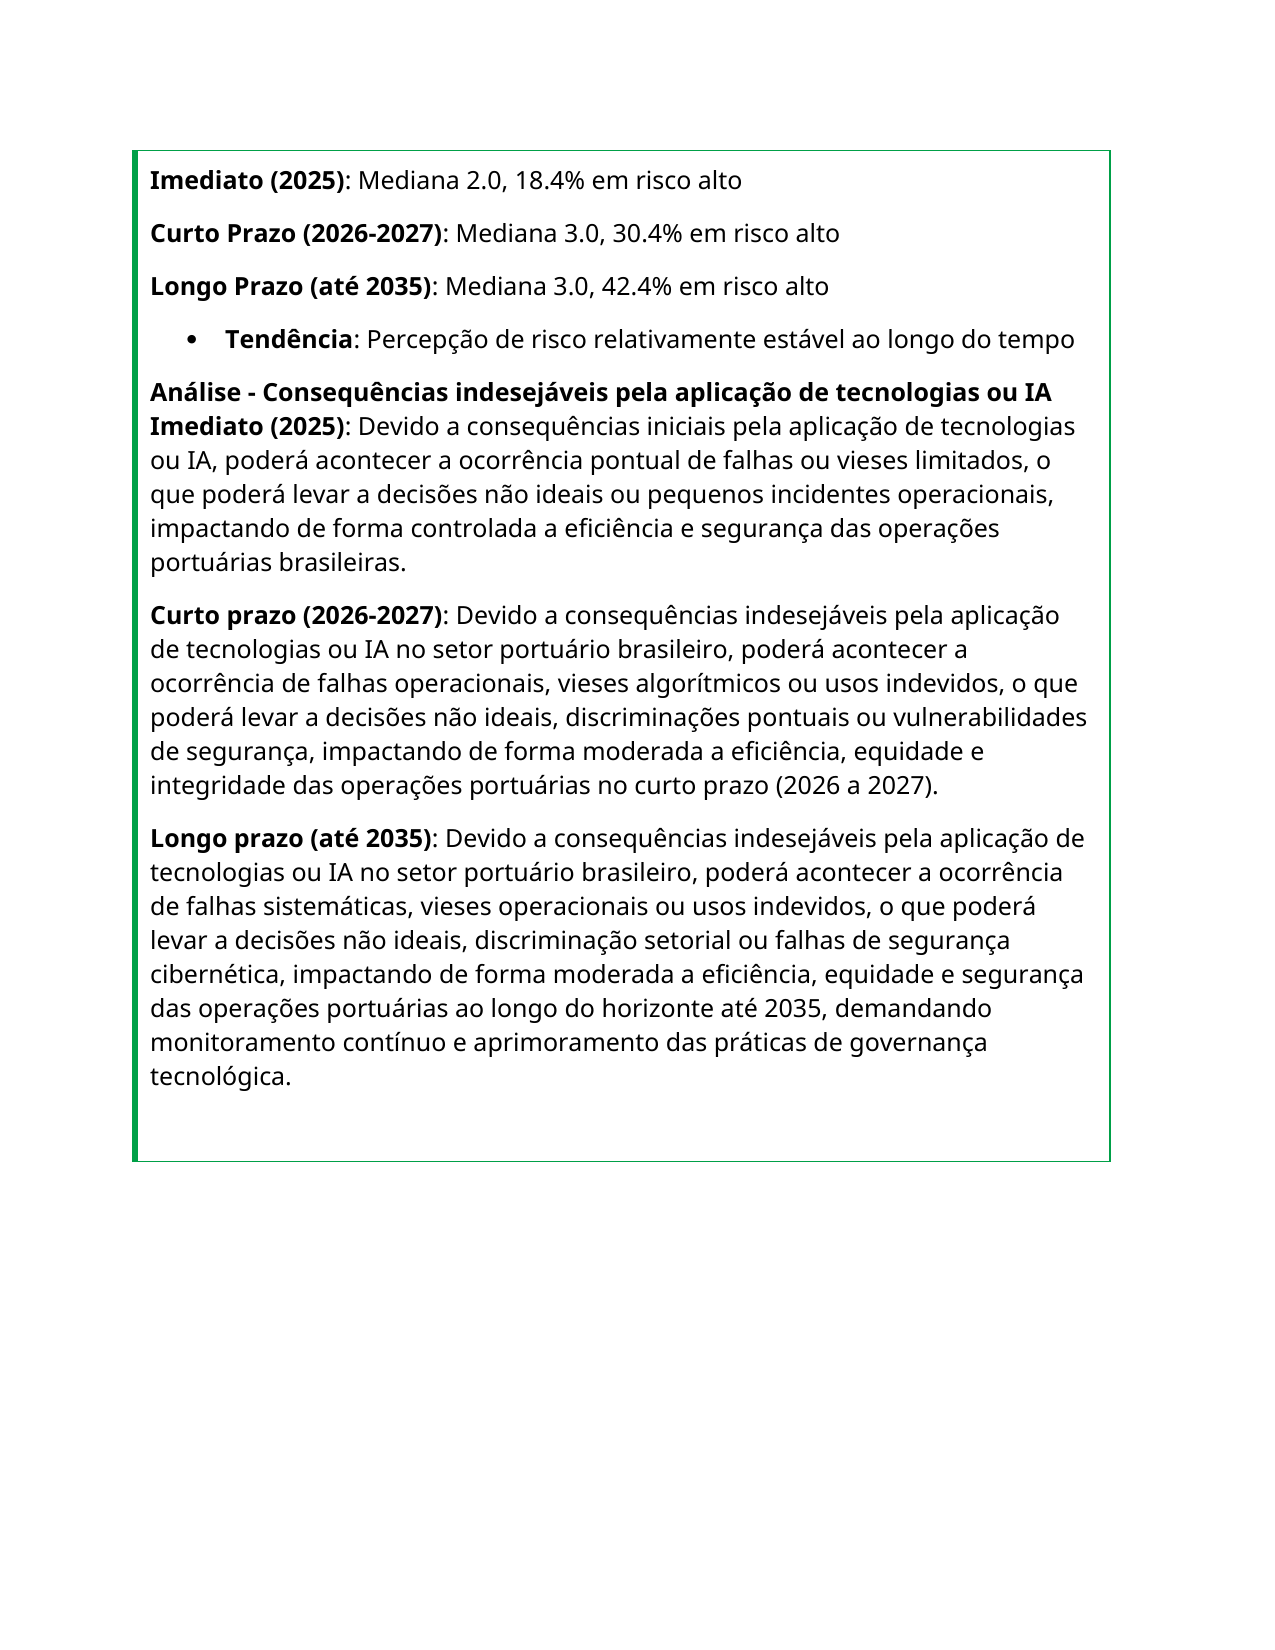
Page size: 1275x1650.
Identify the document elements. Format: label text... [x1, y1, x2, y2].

table_cell Imediato (2025): Mediana 2.0, 18.4% em risco alto Curto Prazo (2026-2027): Mediana 3.0, 30.4% em risco alto Longo Prazo (até 2035): Mediana 3.0, 42.4% em risco alto Tendência: Percepção de risco relativamente estável ao longo do tempo Análise - Consequências indesejáveis pela aplicação de tecnologias ou IA Imediato (2025): Devido a consequências iniciais pela aplicação de tecnologias ou IA, poderá acontecer a ocorrência pontual de falhas ou vieses limitados, o que poderá levar a decisões não ideais ou pequenos incidentes operacionais, impactando de forma controlada a eficiência e segurança das operações portuárias brasileiras. Curto prazo (2026-2027): Devido a consequências indesejáveis pela aplicação de tecnologias ou IA no setor portuário brasileiro, poderá acontecer a ocorrência de falhas operacionais, vieses algorítmicos ou usos indevidos, o que poderá levar a decisões não ideais, discriminações pontuais ou vulnerabilidades de segurança, impactando de forma moderada a eficiência, equidade e integridade das operações portuárias no curto prazo (2026 a 2027). Longo prazo (até 2035): Devido a consequências indesejáveis pela aplicação de tecnologias ou IA no setor portuário brasileiro, poderá acontecer a ocorrência de falhas sistemáticas, vieses operacionais ou usos indevidos, o que poderá levar a decisões não ideais, discriminação setorial ou falhas de segurança cibernética, impactando de forma moderada a eficiência, equidade e segurança das operações portuárias ao longo do horizonte até 2035, demandando monitoramento contínuo e aprimoramento das práticas de governança tecnológica. [138, 151, 1109, 1161]
